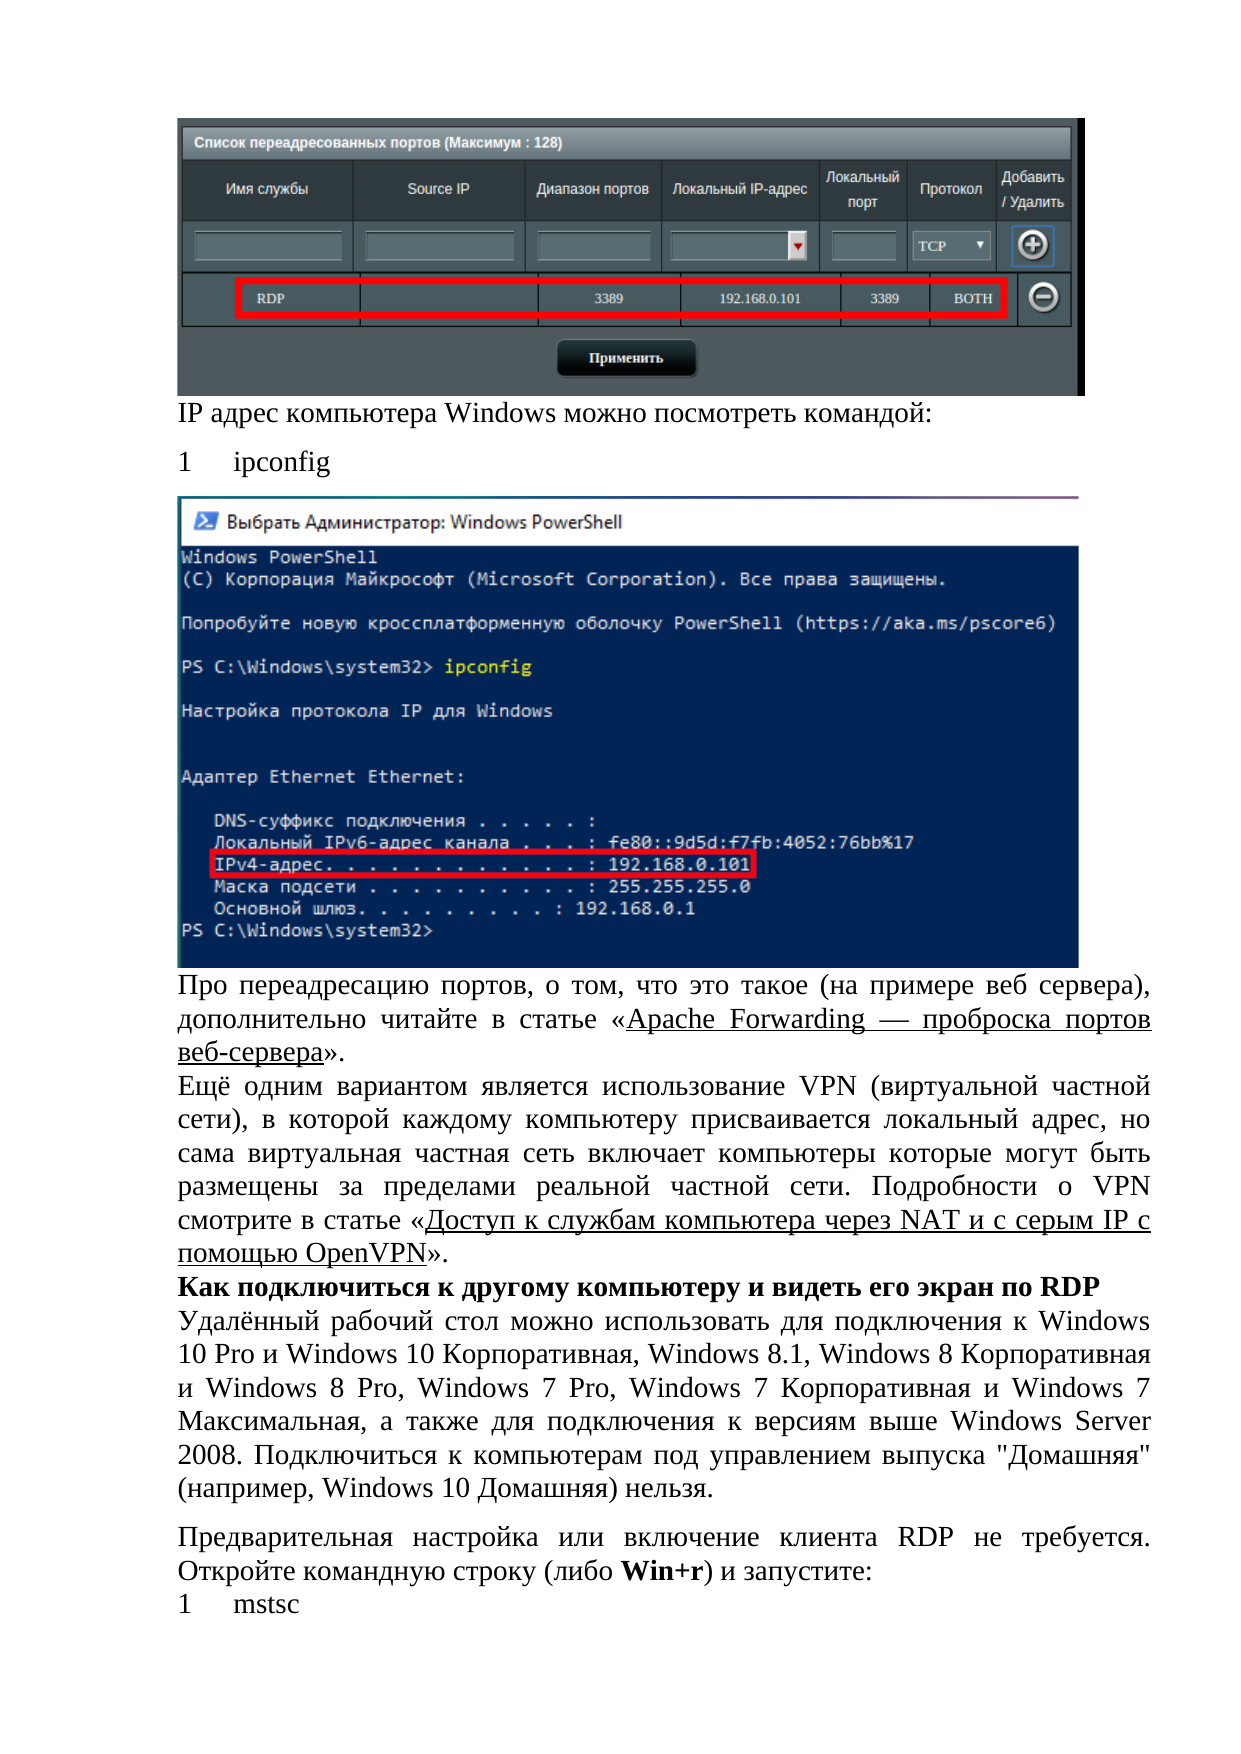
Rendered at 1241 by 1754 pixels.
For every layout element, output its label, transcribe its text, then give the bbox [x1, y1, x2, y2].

text IP адрес компьютера Windows можно посмотреть командой: [177, 395, 1152, 429]
table_header 1 [177, 1587, 233, 1620]
text Ещё одним вариантом является использование VPN (виртуальной частной сети), в которой каждому компьютеру присваивается локальный адрес, но сама виртуальная частная сеть включает компьютеры которые могут быть размещены за пределами реальной частной сети. Подробности о VPN смотрите в статье «Доступ к службам компьютера через NAT и с серым IP с помощью OpenVPN». [177, 1068, 1152, 1269]
picture [177, 496, 1079, 968]
picture [177, 118, 1085, 396]
subtitle Как подключиться к другому компьютеру и видеть его экран по RDP [177, 1269, 1152, 1303]
table_header 1 [177, 445, 233, 496]
table_header mstsc [233, 1587, 1038, 1620]
table_header ipconfig [233, 445, 1038, 496]
text Про переадресацию портов, о том, что это такое (на примере веб сервера), дополнительно читайте в статье «Apache Forwarding — проброска портов веб-сервера». [177, 967, 1152, 1068]
text Удалённый рабочий стол можно использовать для подключения к Windows 10 Pro и Windows 10 Корпоративная, Windows 8.1, Windows 8 Корпоративная и Windows 8 Pro, Windows 7 Pro, Windows 7 Корпоративная и Windows 7 Максимальная, а также для подключения к версиям выше Windows Server 2008. Подключиться к компьютерам под управлением выпуска "Домашняя" (например, Windows 10 Домашняя) нельзя. [177, 1303, 1152, 1504]
text Предварительная настройка или включение клиента RDP не требуется. Откройте командную строку (либо Win+r) и запустите: [177, 1519, 1152, 1587]
